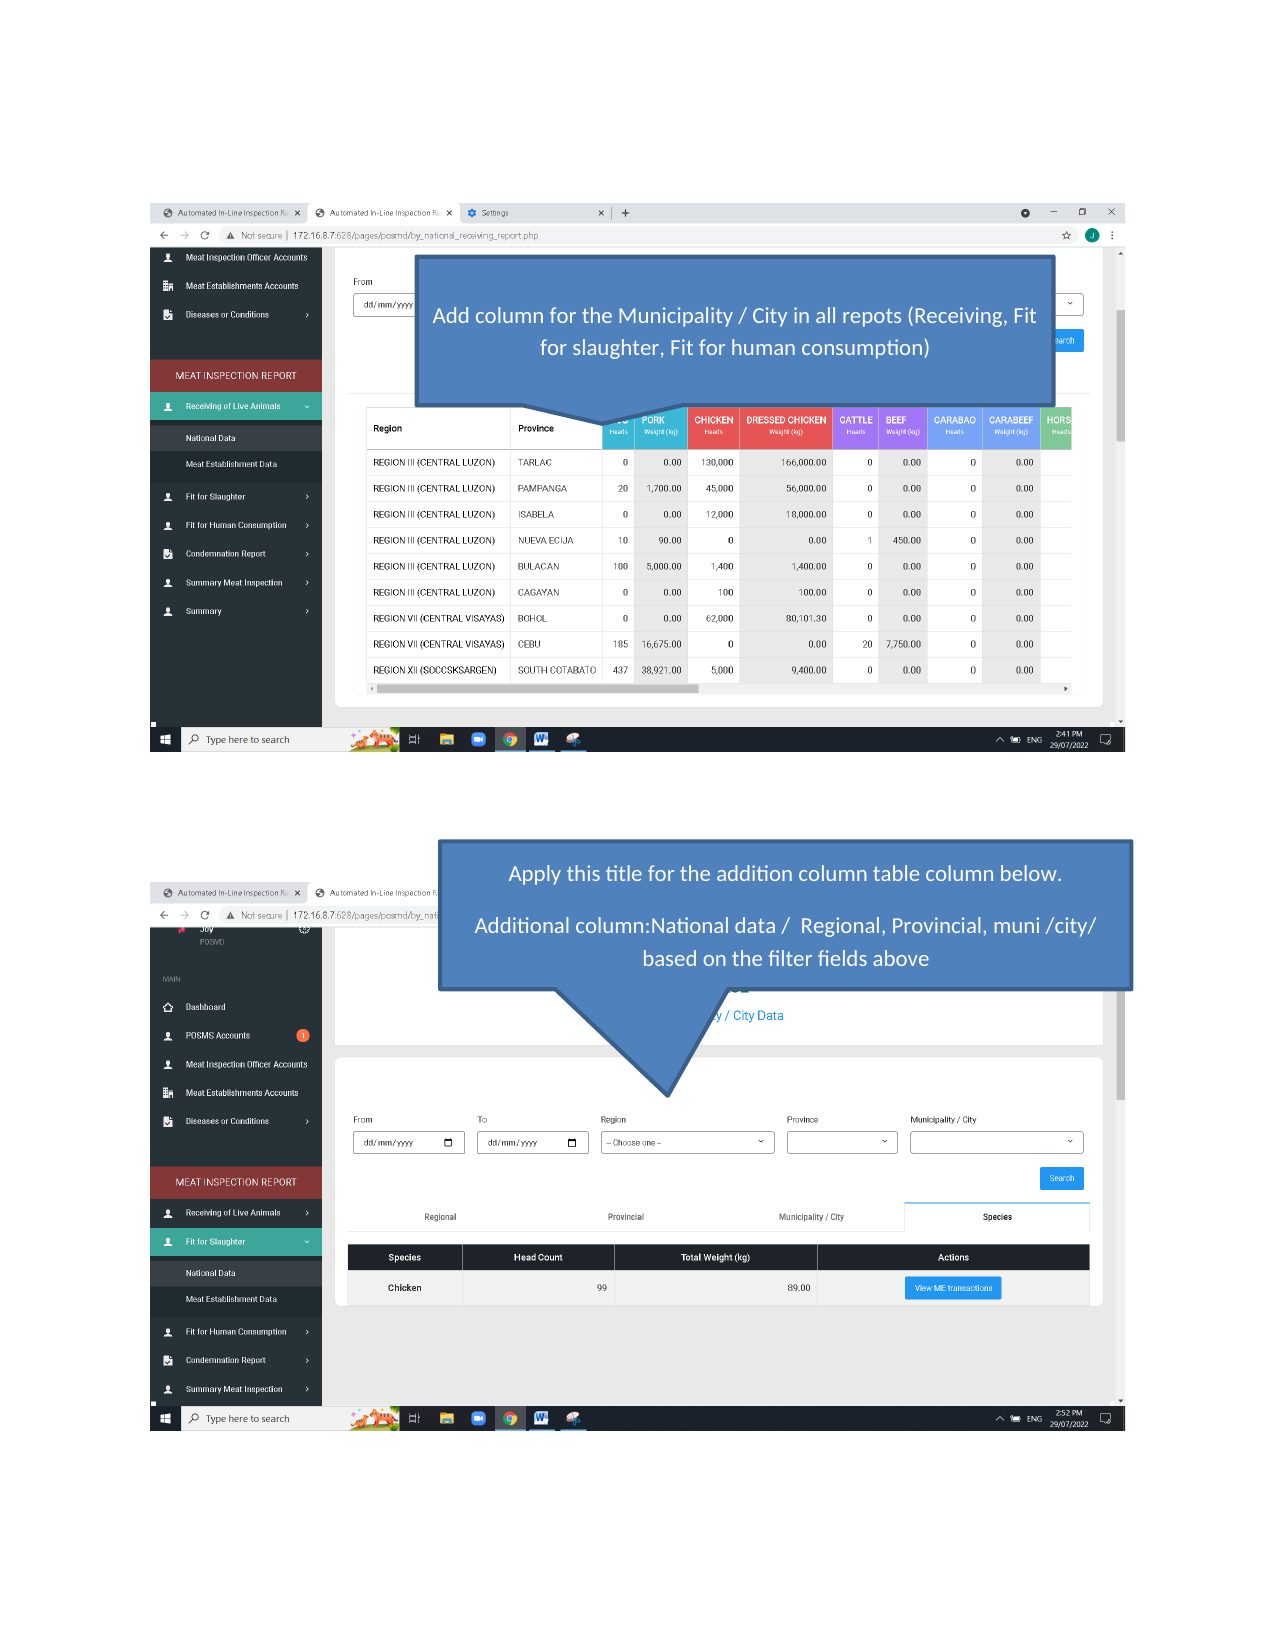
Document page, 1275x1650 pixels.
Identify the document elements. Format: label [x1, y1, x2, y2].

picture [150, 882, 1125, 1431]
picture [150, 203, 1125, 752]
